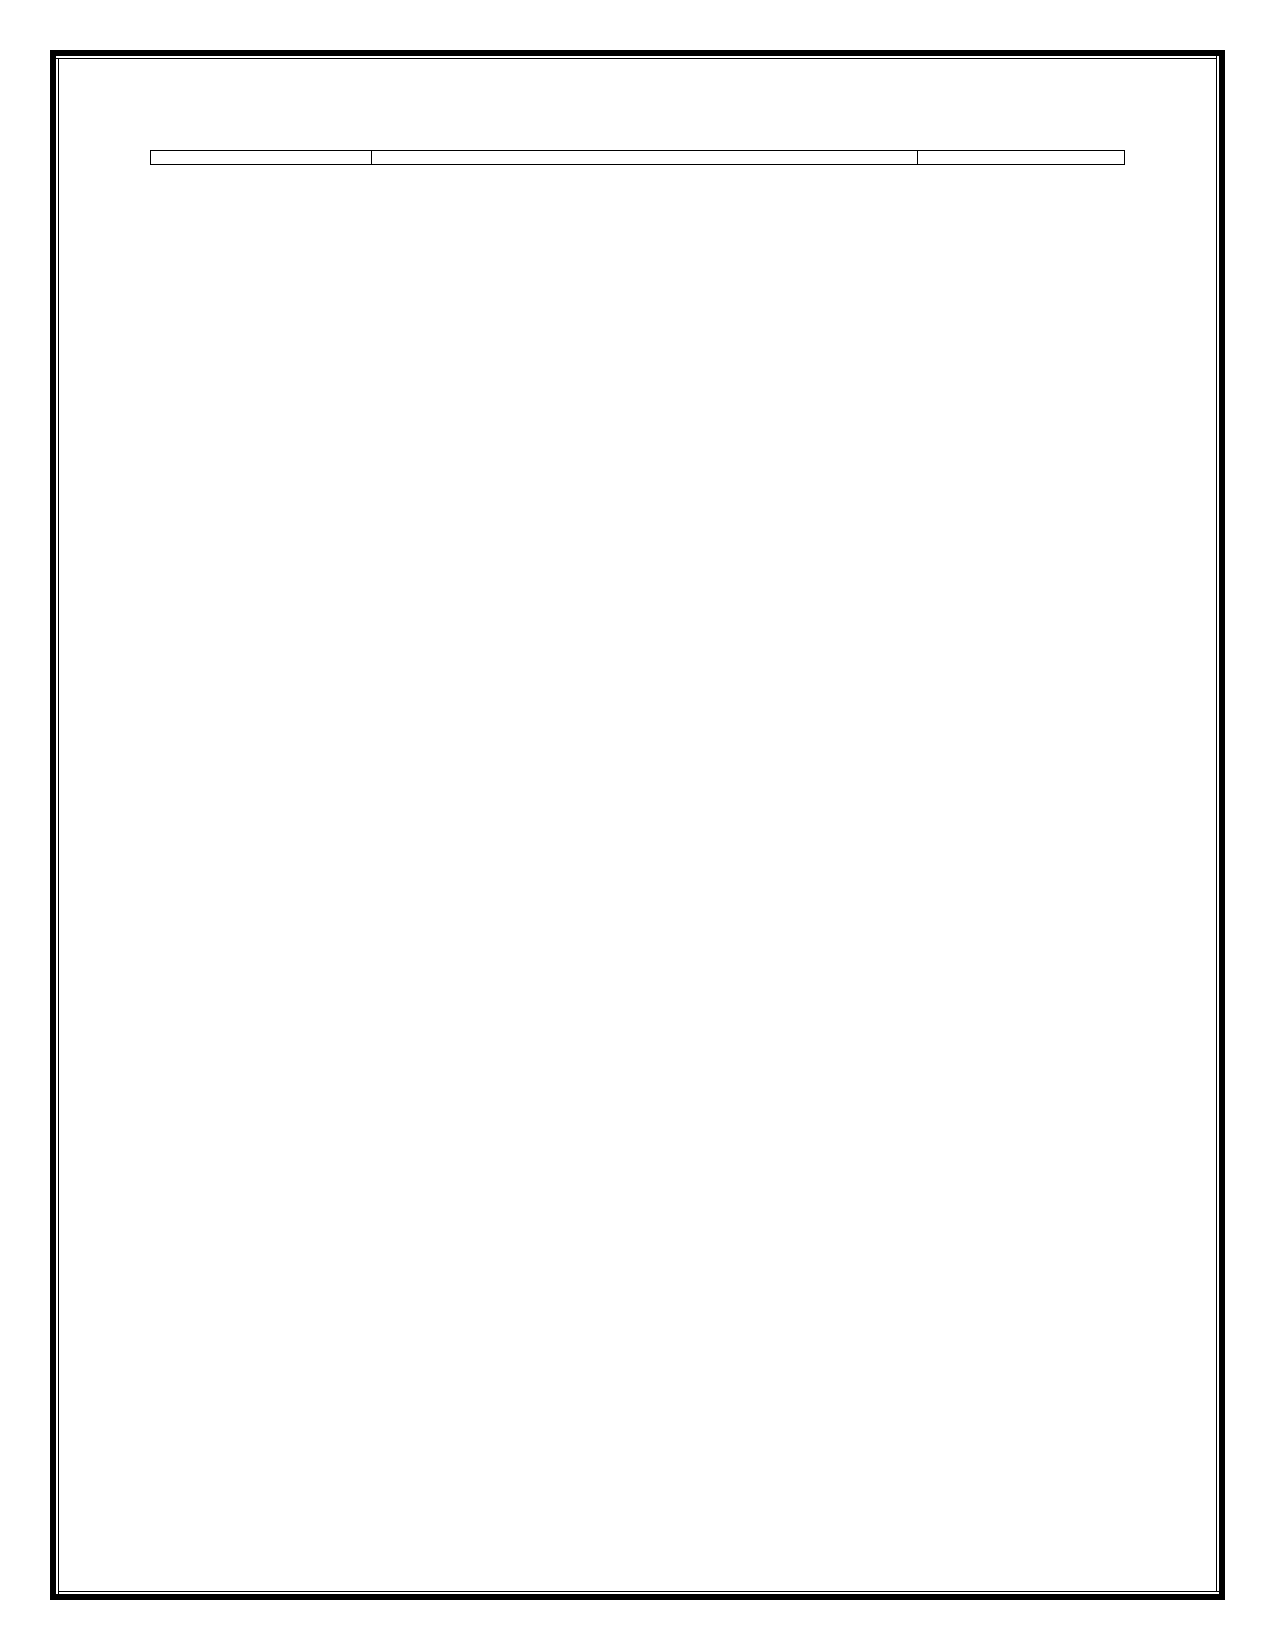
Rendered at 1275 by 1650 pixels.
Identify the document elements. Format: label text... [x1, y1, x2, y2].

table_cell 50 [918, 151, 1124, 164]
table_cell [372, 151, 917, 164]
table_cell 21 [151, 151, 371, 164]
